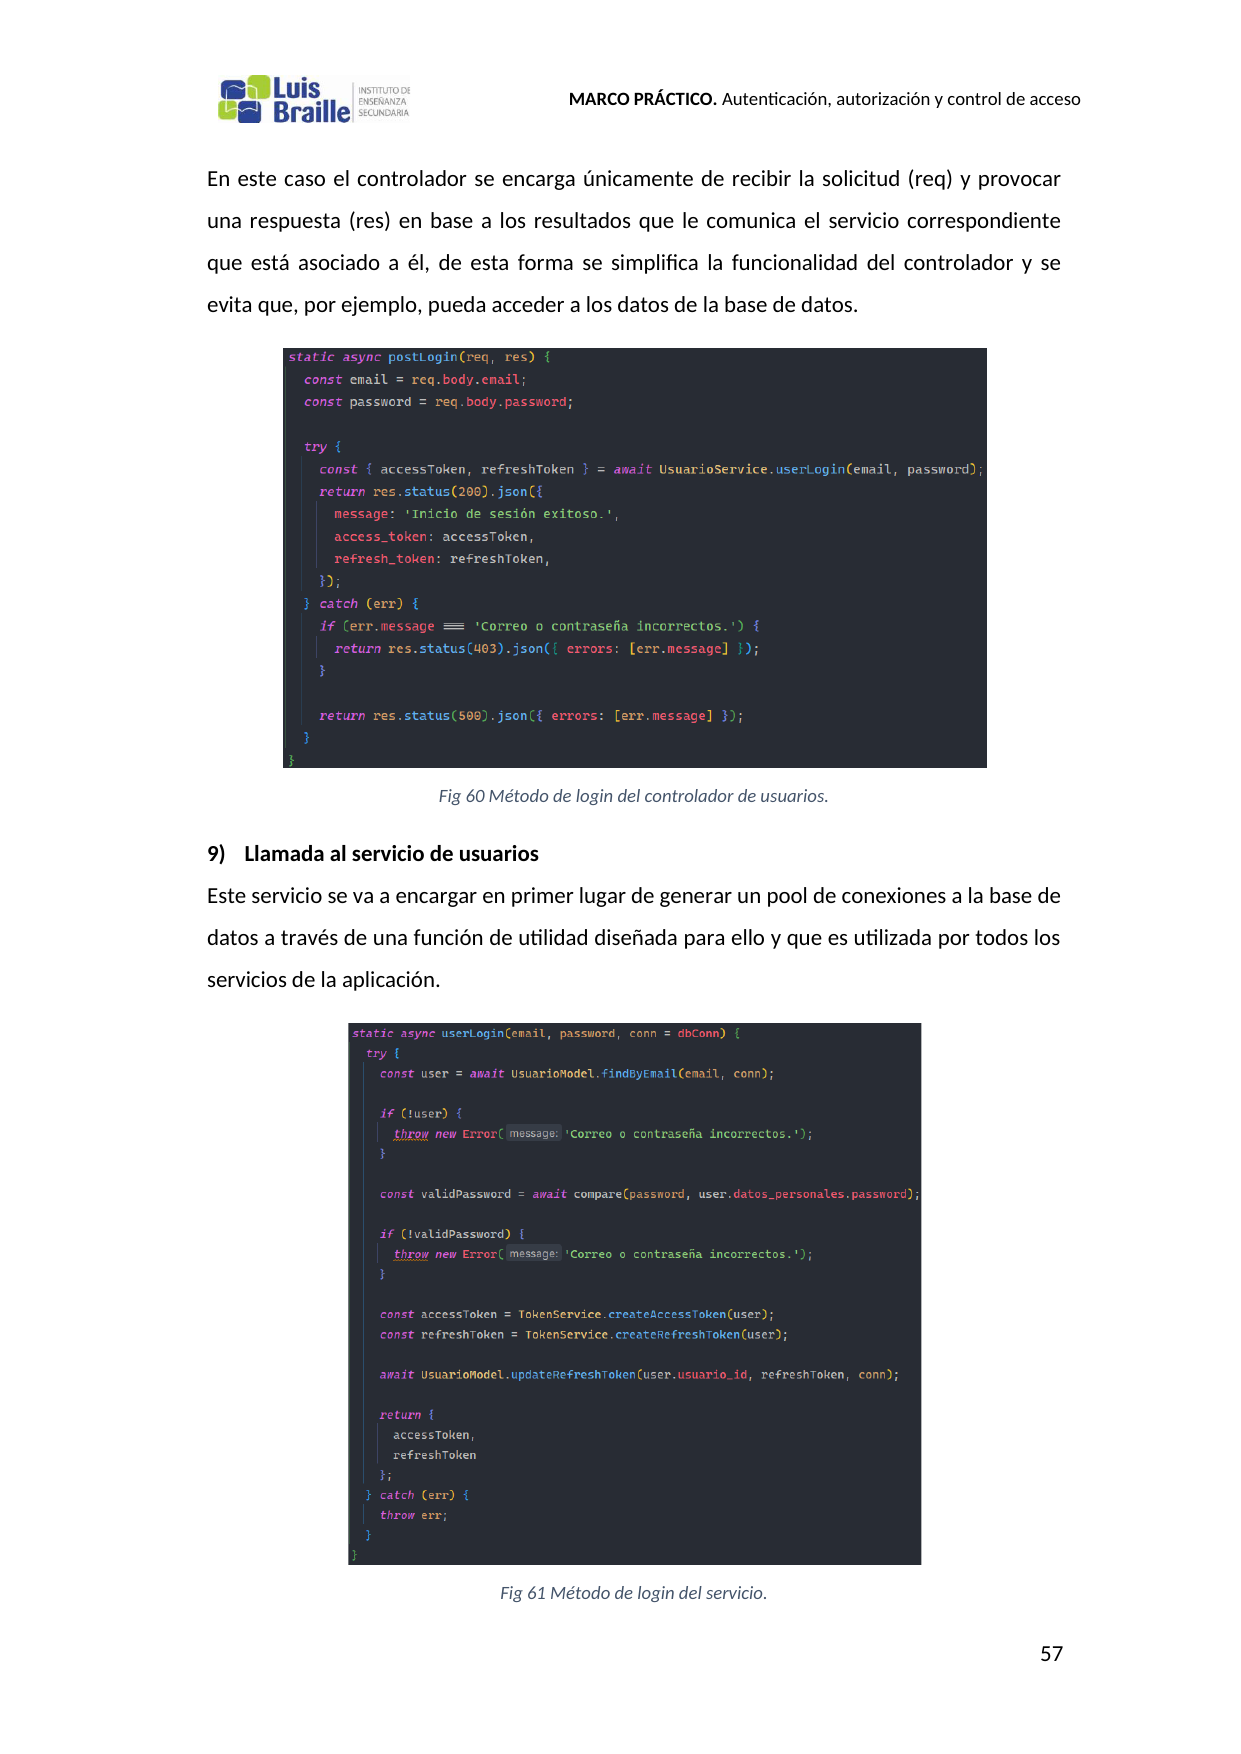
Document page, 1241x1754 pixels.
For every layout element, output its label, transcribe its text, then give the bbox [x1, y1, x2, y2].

list Llamada al servicio de usuarios [207, 839, 1063, 867]
text Este servicio se va a encargar en primer lugar de generar un pool de conexiones a la base de datos a través de una función de utilidad diseñada para ello y que es utilizada por todos los servicios de la aplicación. [207, 881, 1063, 993]
text Fig 61 Método de login del servicio. [207, 1582, 1063, 1604]
picture [283, 348, 987, 768]
text Fig 60 Método de login del controlador de usuarios. [207, 784, 1063, 807]
text En este caso el controlador se encarga únicamente de recibir la solicitud (req) y provocar una respuesta (res) en base a los resultados que le comunica el servicio correspondiente que está asociado a él, de esta forma se simplifica la funcionalidad del controlador y se evita que, por ejemplo, pueda acceder a los datos de la base de datos. [207, 164, 1063, 318]
picture [348, 1023, 922, 1565]
